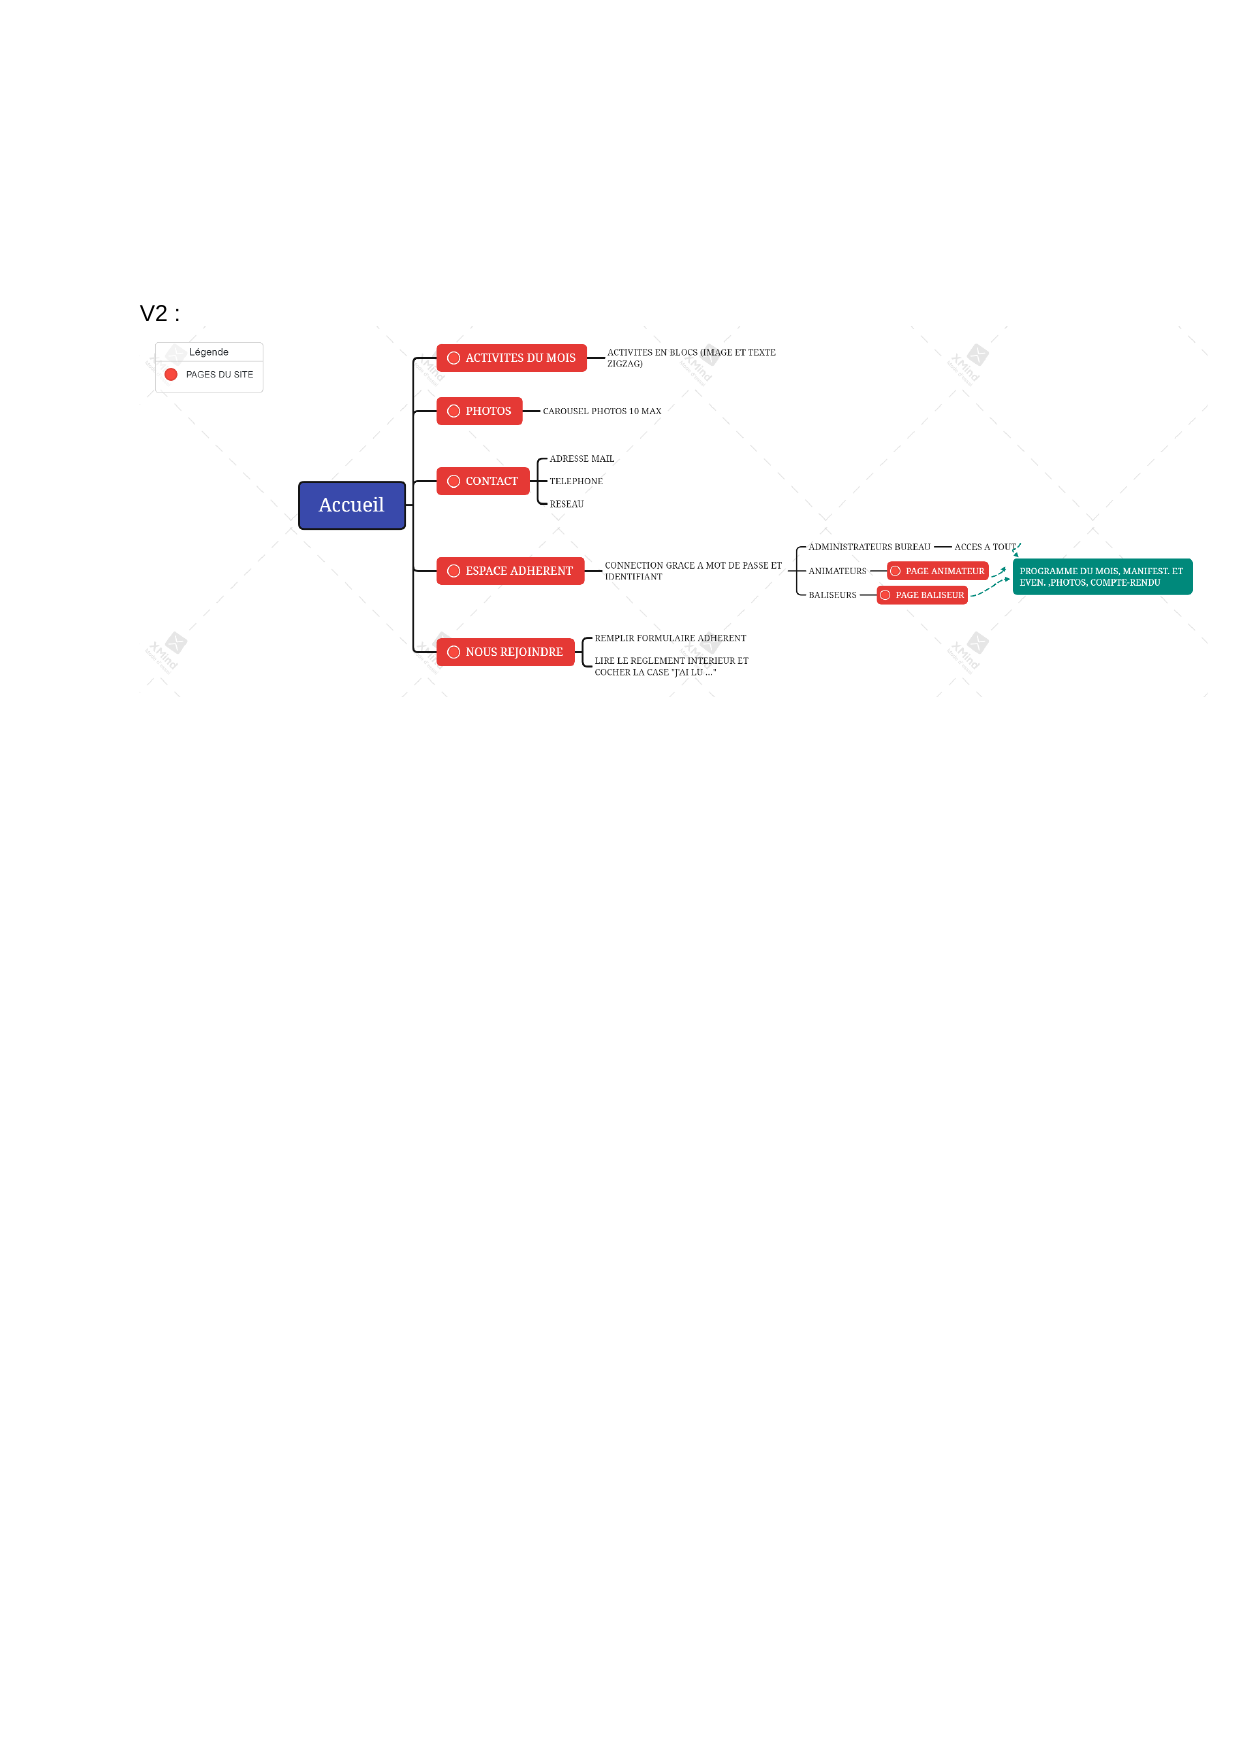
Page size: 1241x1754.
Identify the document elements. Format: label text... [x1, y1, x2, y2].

text V2 : [139, 300, 1240, 326]
picture [139, 326, 1208, 697]
